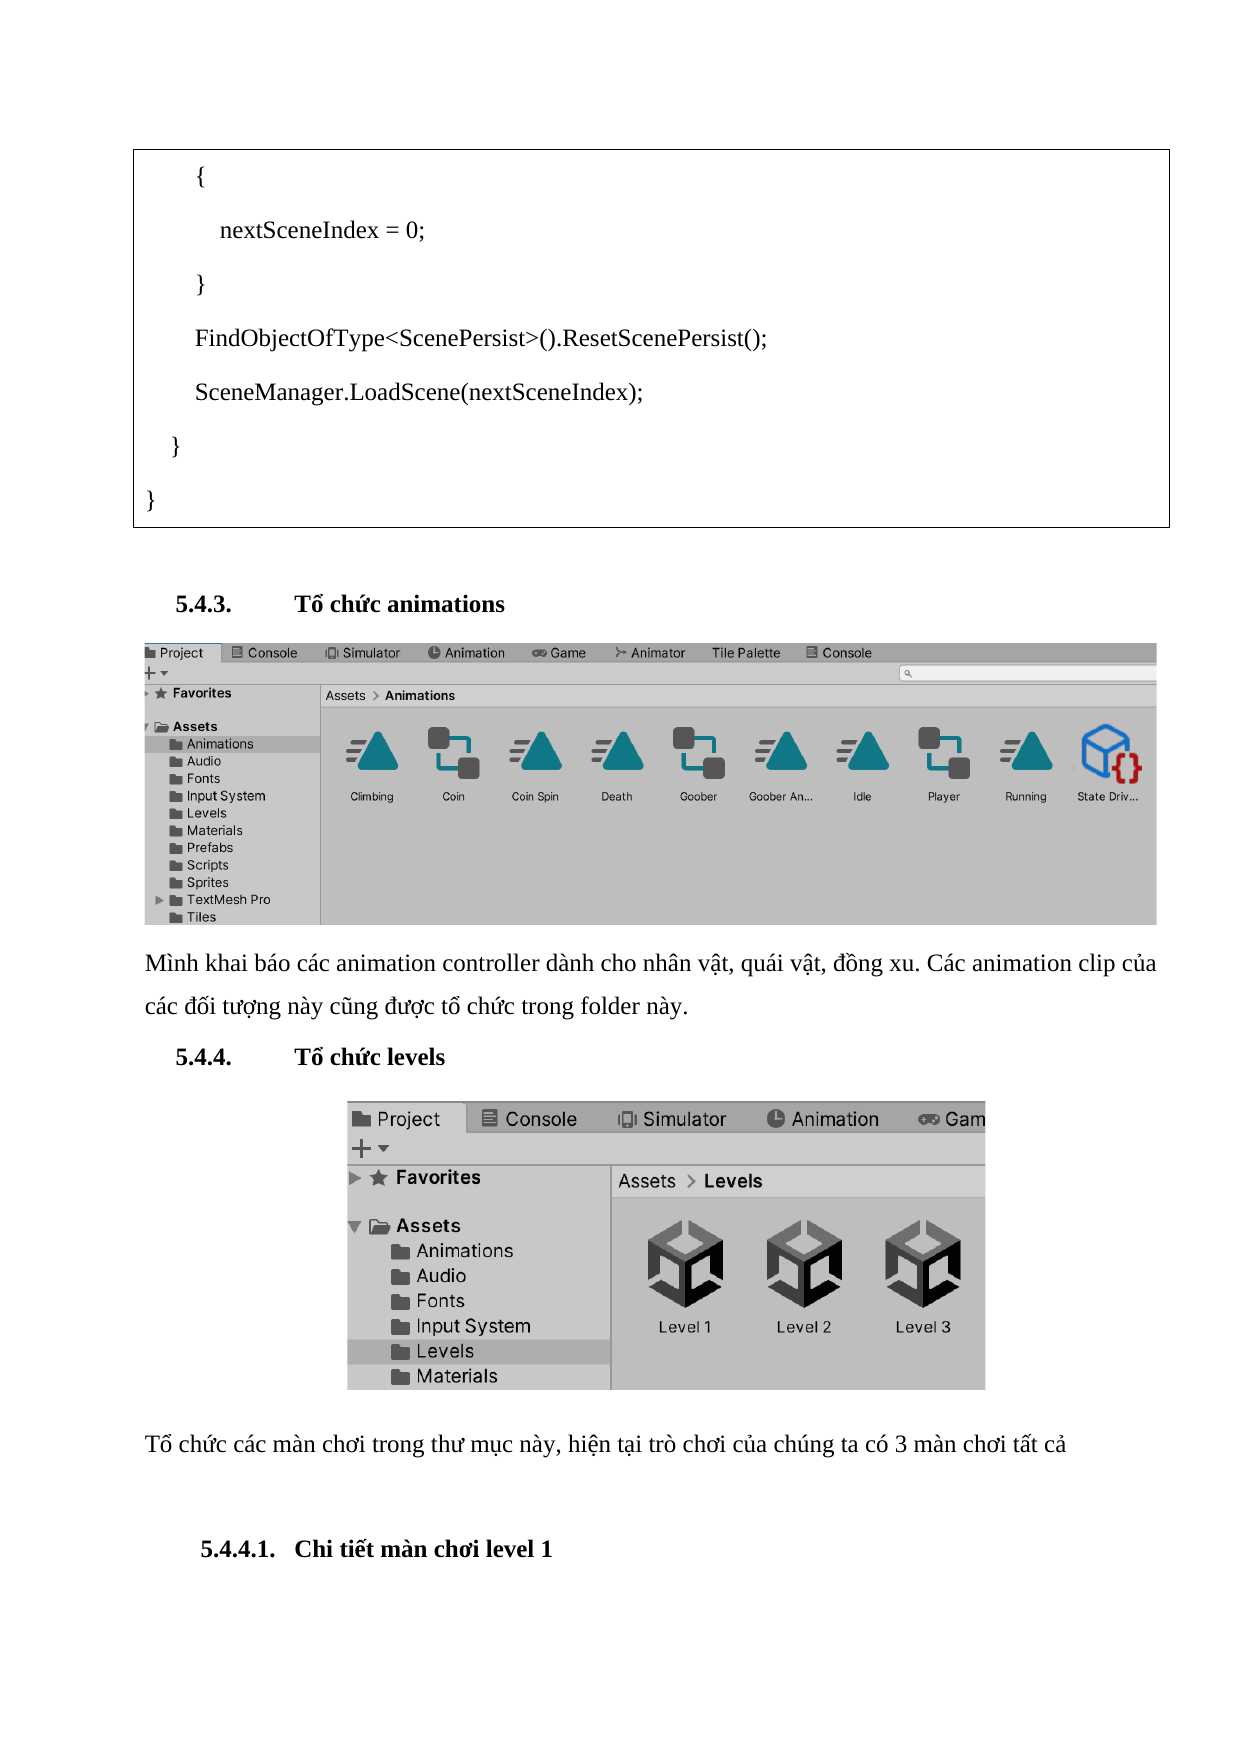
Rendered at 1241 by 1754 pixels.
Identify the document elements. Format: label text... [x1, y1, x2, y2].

picture [144, 643, 1157, 925]
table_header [134, 150, 1169, 527]
list Chi tiết màn chơi level 1 [200, 1534, 1158, 1563]
list Tổ chức levels [175, 1042, 1158, 1071]
list Tổ chức animations [175, 589, 1158, 618]
text Mình khai báo các animation controller dành cho nhân vật, quái vật, đồng xu. Các animation clip của các đối tượng này cũng được tổ chức trong folder này. [144, 948, 1158, 1020]
picture [347, 1101, 986, 1390]
